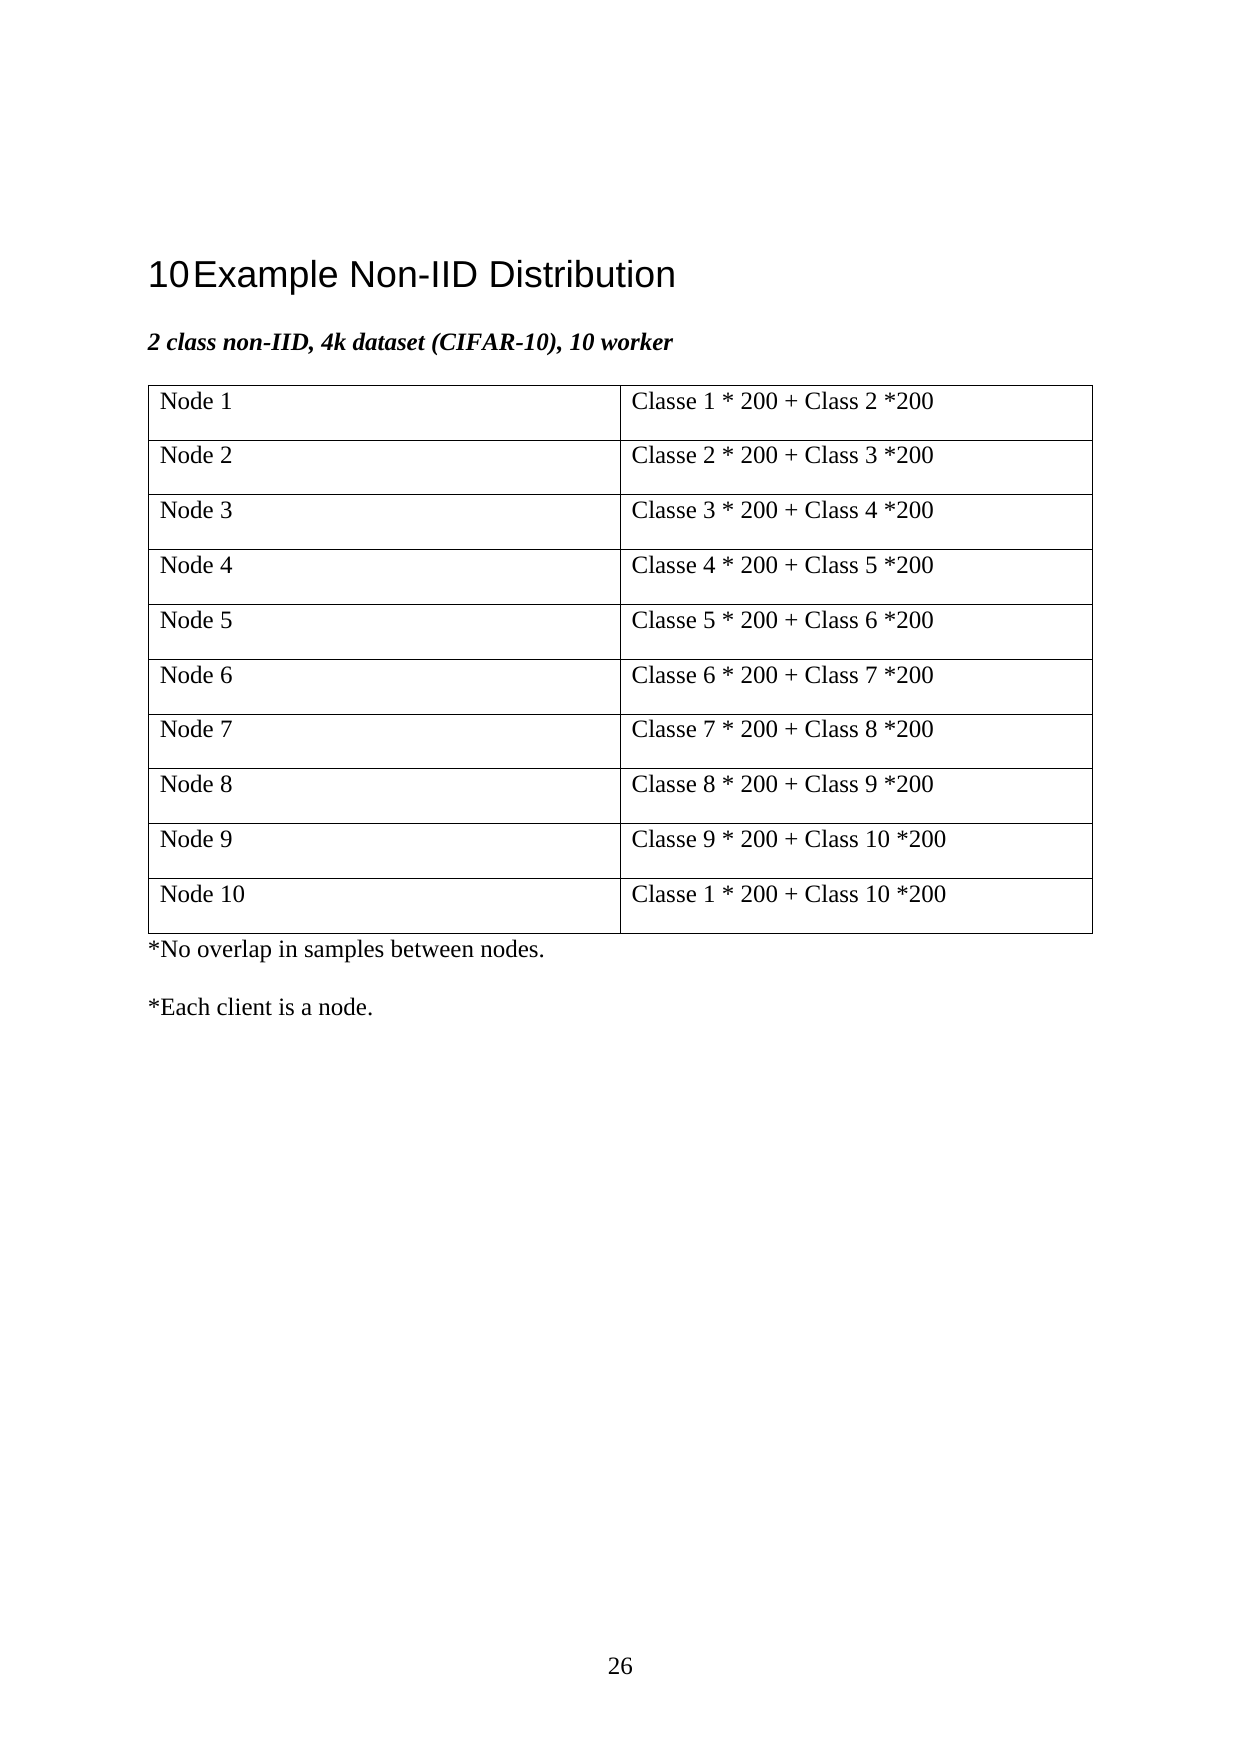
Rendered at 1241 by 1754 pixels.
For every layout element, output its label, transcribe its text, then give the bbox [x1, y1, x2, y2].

text *No overlap in samples between nodes. [148, 934, 1092, 962]
table_cell Classe 3 * 200 + Class 4 *200 [621, 495, 1092, 549]
table_cell Classe 7 * 200 + Class 8 *200 [621, 715, 1092, 768]
table_header Node 1 [149, 386, 620, 439]
text 2 class non-IID, 4k dataset (CIFAR-10), 10 worker [148, 327, 1092, 356]
table_cell Classe 5 * 200 + Class 6 *200 [621, 605, 1092, 659]
subtitle Example Non-IID Distribution [148, 252, 1092, 295]
table_cell Classe 4 * 200 + Class 5 *200 [621, 550, 1092, 604]
table_cell Node 7 [149, 715, 620, 768]
table_cell Classe 8 * 200 + Class 9 *200 [621, 769, 1092, 823]
table_cell Classe 9 * 200 + Class 10 *200 [621, 824, 1092, 878]
table_cell Node 3 [149, 495, 620, 549]
table_cell Node 6 [149, 660, 620, 713]
table_cell Node 10 [149, 879, 620, 933]
table_cell Classe 1 * 200 + Class 10 *200 [621, 879, 1092, 933]
table_cell Node 5 [149, 605, 620, 659]
table_cell Node 4 [149, 550, 620, 604]
table_cell Classe 6 * 200 + Class 7 *200 [621, 660, 1092, 713]
table_cell Node 8 [149, 769, 620, 823]
table_header Classe 1 * 200 + Class 2 *200 [621, 386, 1092, 439]
table_cell Node 9 [149, 824, 620, 878]
text *Each client is a node. [148, 992, 1092, 1021]
table_cell Node 2 [149, 441, 620, 494]
table_cell Classe 2 * 200 + Class 3 *200 [621, 441, 1092, 494]
